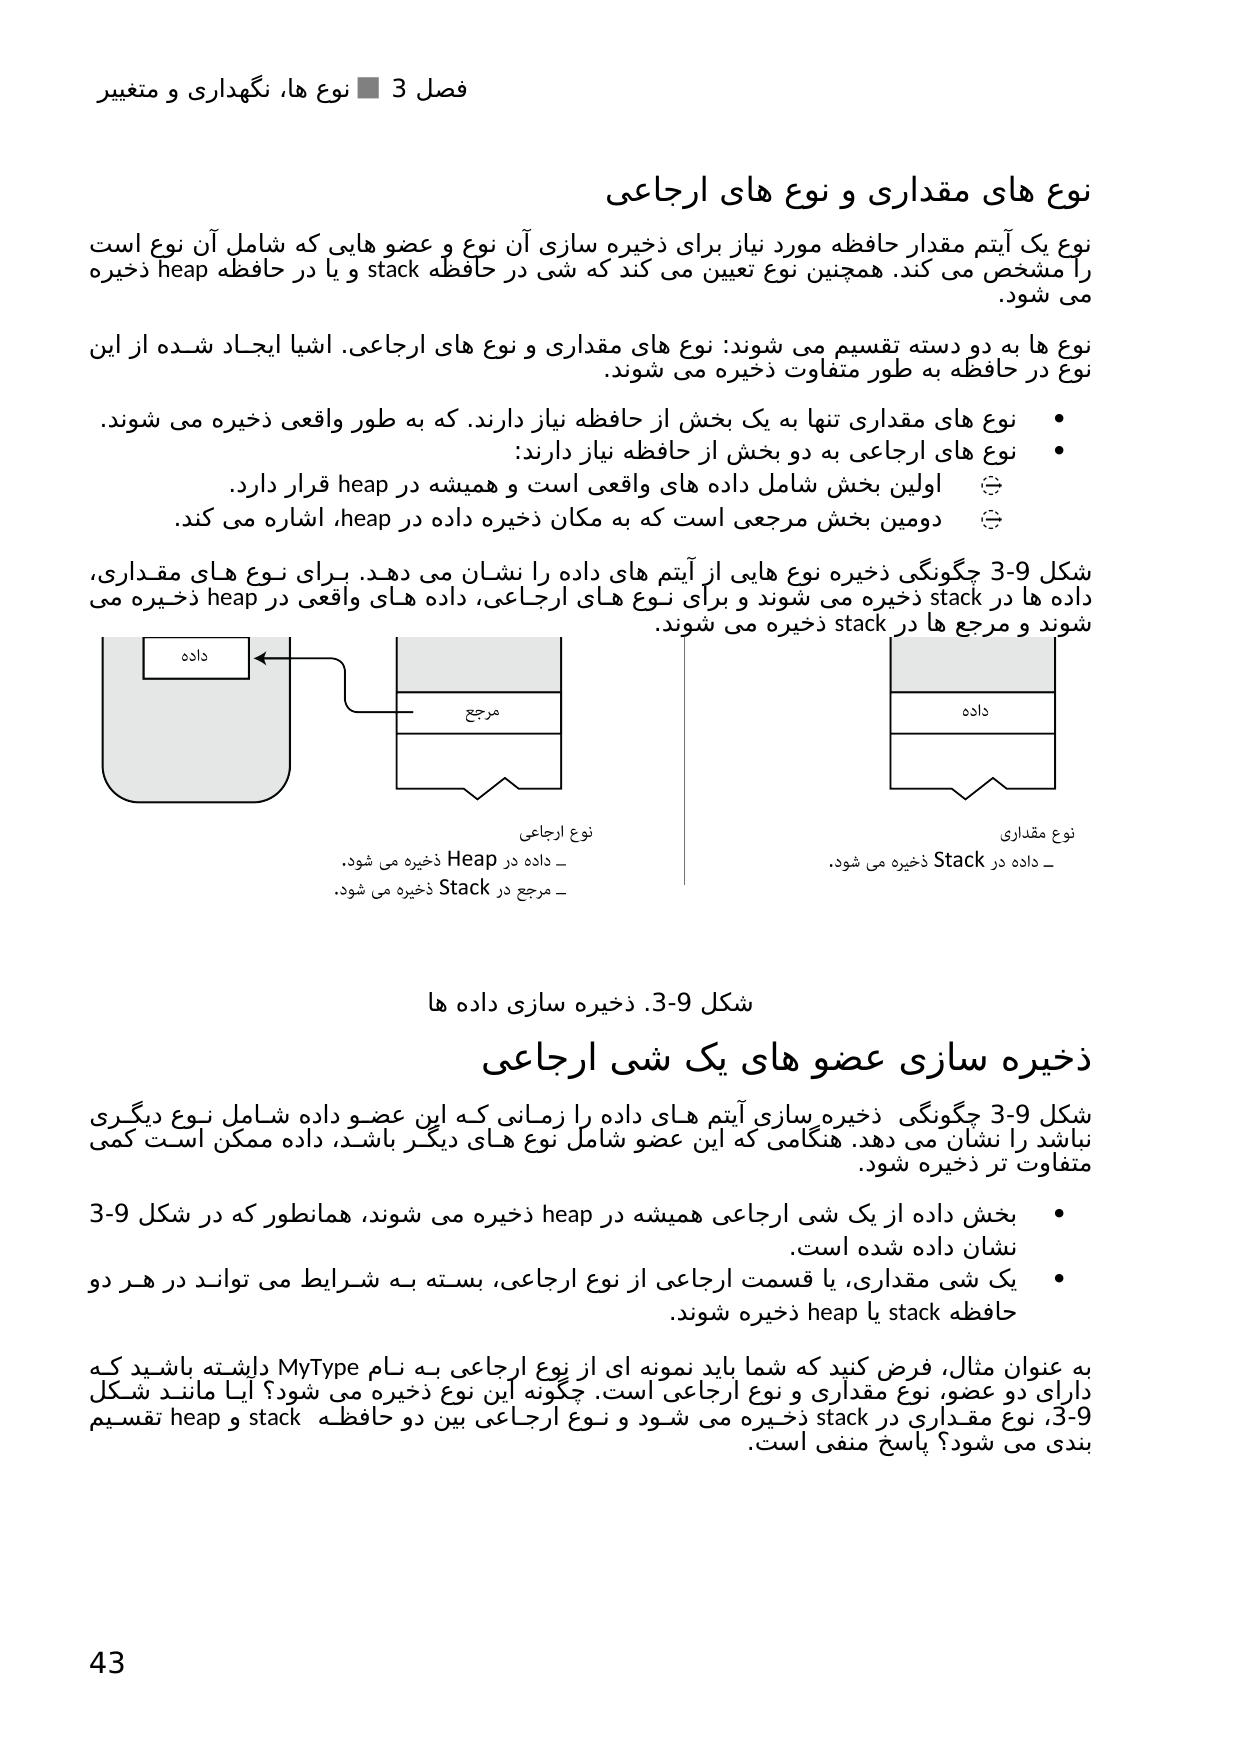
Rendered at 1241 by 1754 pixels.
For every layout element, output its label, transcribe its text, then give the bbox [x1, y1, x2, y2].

text ذخیره سازی عضو های یک شی ارجاعی [89, 1041, 1092, 1078]
text نوع یک آیتم مقدار حافظه مورد نیاز برای ذخیره سازی آن نوع و عضو هایی که شامل آن نوع است را مشخص می کند. همچنین نوع تعیین می کند که شی در حافظه stack و یا در حافظه heap ذخیره می شود. [89, 233, 1092, 309]
list اولین بخش شامل داده های واقعی است و همیشه در heap قرار دارد. [89, 468, 980, 499]
picture [84, 637, 1118, 906]
text به عنوان مثال، فرض کنید که شما باید نمونه ای از نوع ارجاعی به نام MyType داشته باشید که دارای دو عضو، نوع مقداری و نوع ارجاعی است. چگونه این نوع ذخیره می شود؟ آیا مانند شکل 9-3، نوع مقداری در stack ذخیره می شود و نوع ارجاعی بین دو حافظه stack و heap تقسیم بندی می شود؟ پاسخ منفی است. [89, 1355, 1092, 1456]
text نوع ها به دو دسته تقسیم می شوند: نوع های مقداری و نوع های ارجاعی. اشیا ایجاد شده از این نوع در حافظه به طور متفاوت ذخیره می شوند. [89, 334, 1092, 383]
text شکل 9-3 چگونگی ذخیره نوع هایی از آیتم های داده را نشان می دهد. برای نوع های مقداری، داده ها در stack ذخیره می شوند و برای نوع های ارجاعی، داده های واقعی در heap ذخیره می شوند و مرجع ها در stack ذخیره می شوند. [89, 560, 1092, 637]
text نوع های ارجاعی به دو بخش از حافظه نیاز دارند: [89, 436, 1055, 465]
text شکل 9-3 چگونگی ذخیره سازی آیتم های داده را زمانی که این عضو داده شامل نوع دیگری نباشد را نشان می دهد. هنگامی که این عضو شامل نوع های دیگر باشد، داده ممکن است کمی متفاوت تر ذخیره شود. [89, 1103, 1092, 1178]
list دومین بخش مرجعی است که به مکان ذخیره داده در heap، اشاره می کند. [89, 502, 980, 532]
text یک شی مقداری، یا قسمت ارجاعی از نوع ارجاعی، بسته به شرایط می تواند در هر دو حافظه stack یا heap ذخیره شوند. [89, 1264, 1055, 1327]
text شکل 9-3. ذخیره سازی داده ها [89, 991, 1092, 1016]
text نوع های مقداری و نوع های ارجاعی [89, 175, 1092, 208]
text نوع های مقداری تنها به یک بخش از حافظه نیاز دارند. که به طور واقعی ذخیره می شوند. [89, 404, 1055, 433]
text بخش داده از یک شی ارجاعی همیشه در heap ذخیره می شوند، همانطور که در شکل 9-3 نشان داده شده است. [89, 1198, 1055, 1261]
